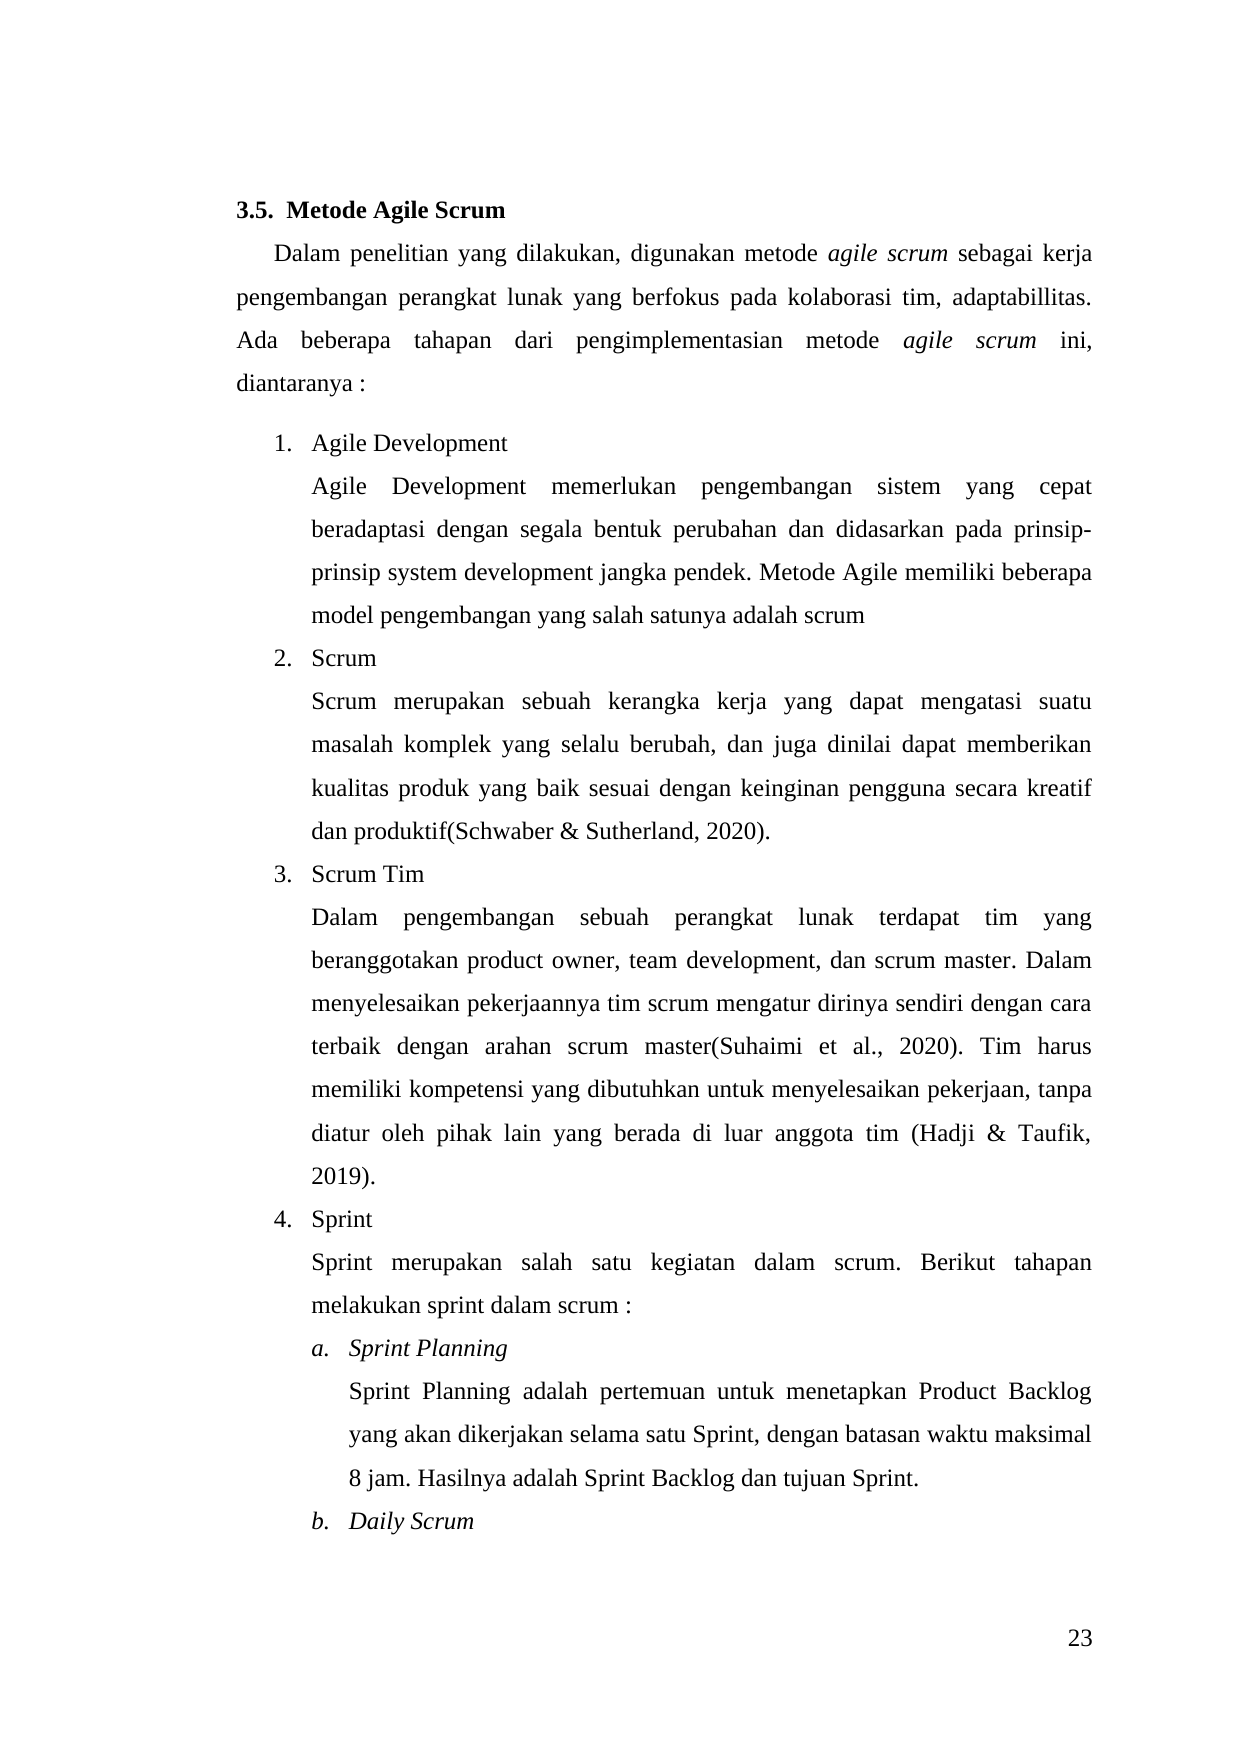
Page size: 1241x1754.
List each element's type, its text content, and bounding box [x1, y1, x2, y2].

list Sprint merupakan salah satu kegiatan dalam scrum. Berikut tahapan melakukan sprint dalam scrum : [311, 1247, 1092, 1319]
subtitle 3.5. Metode Agile Scrum [236, 195, 1092, 224]
list Sprint [274, 1204, 1092, 1233]
list Agile Development [274, 428, 1092, 456]
list Dalam pengembangan sebuah perangkat lunak terdapat tim yang beranggotakan product owner, team development, dan scrum master. Dalam menyelesaikan pekerjaannya tim scrum mengatur dirinya sendiri dengan cara terbaik dengan arahan scrum master(Suhaimi et al., 2020). Tim harus memiliki kompetensi yang dibutuhkan untuk menyelesaikan pekerjaan, tanpa diatur oleh pihak lain yang berada di luar anggota tim (Hadji & Taufik, 2019). [311, 902, 1092, 1189]
text Dalam penelitian yang dilakukan, digunakan metode agile scrum sebagai kerja pengembangan perangkat lunak yang berfokus pada kolaborasi tim, adaptabillitas. Ada beberapa tahapan dari pengimplementasian metode agile scrum ini, diantaranya : [236, 238, 1092, 397]
list Sprint Planning adalah pertemuan untuk menetapkan Product Backlog yang akan dikerjakan selama satu Sprint, dengan batasan waktu maksimal 8 jam. Hasilnya adalah Sprint Backlog dan tujuan Sprint. [349, 1376, 1092, 1491]
list Agile Development memerlukan pengembangan sistem yang cepat beradaptasi dengan segala bentuk perubahan dan didasarkan pada prinsip-prinsip system development jangka pendek. Metode Agile memiliki beberapa model pengembangan yang salah satunya adalah scrum [311, 471, 1092, 629]
list Sprint Planning [311, 1333, 1092, 1362]
list Scrum [274, 643, 1092, 672]
list Scrum Tim [274, 859, 1092, 888]
list Scrum merupakan sebuah kerangka kerja yang dapat mengatasi suatu masalah komplek yang selalu berubah, dan juga dinilai dapat memberikan kualitas produk yang baik sesuai dengan keinginan pengguna secara kreatif dan produktif(Schwaber & Sutherland, 2020). [311, 686, 1092, 844]
list Daily Scrum [311, 1506, 1092, 1534]
